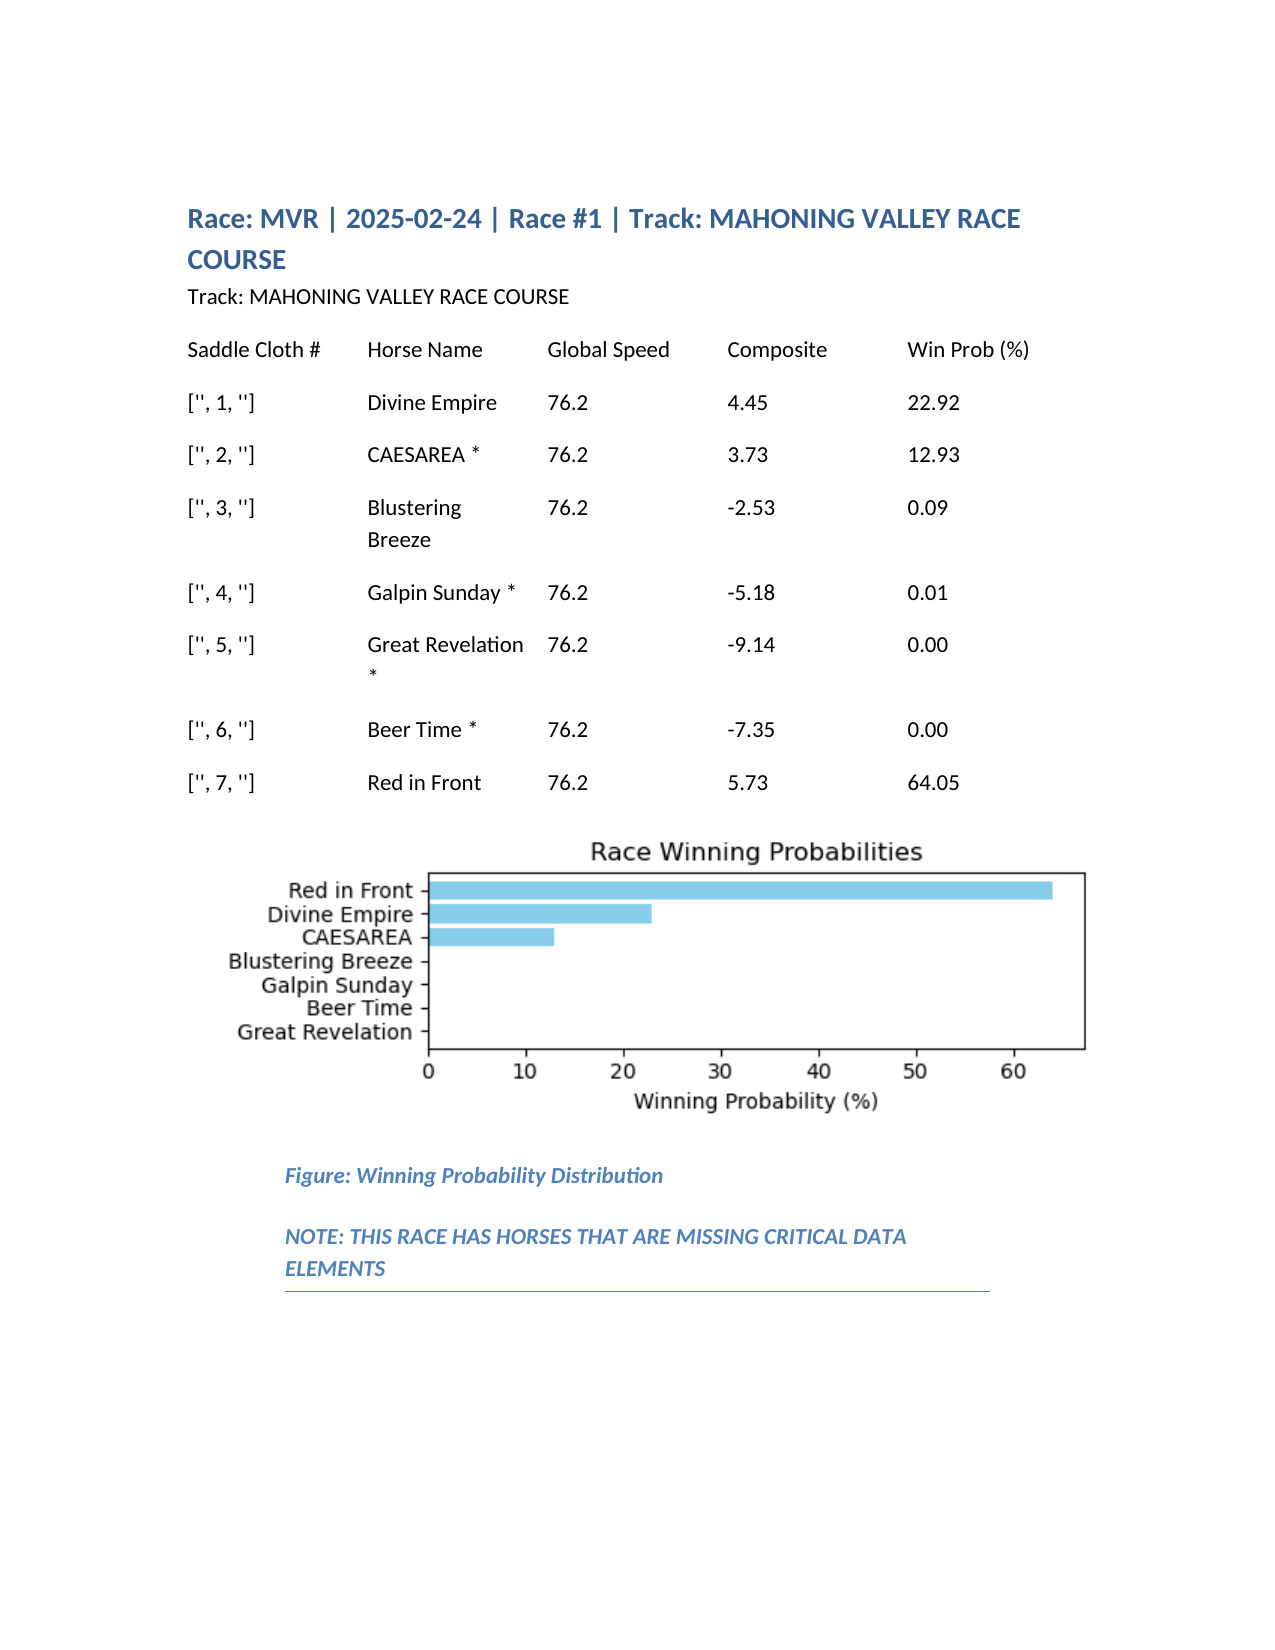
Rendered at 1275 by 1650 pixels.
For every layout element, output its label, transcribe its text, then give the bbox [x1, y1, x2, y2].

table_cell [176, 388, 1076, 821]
subtitle Race: MVR | 2025-02-24 | Race #1 | Track: MAHONING VALLEY RACE COURSE [187, 200, 1087, 277]
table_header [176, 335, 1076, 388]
text Track: MAHONING VALLEY RACE COURSE [187, 282, 1087, 310]
text Figure: Winning Probability Distribution [285, 1161, 990, 1189]
text NOTE: THIS RACE HAS HORSES THAT ARE MISSING CRITICAL DATA ELEMENTS [285, 1222, 990, 1291]
picture [206, 821, 1107, 1136]
